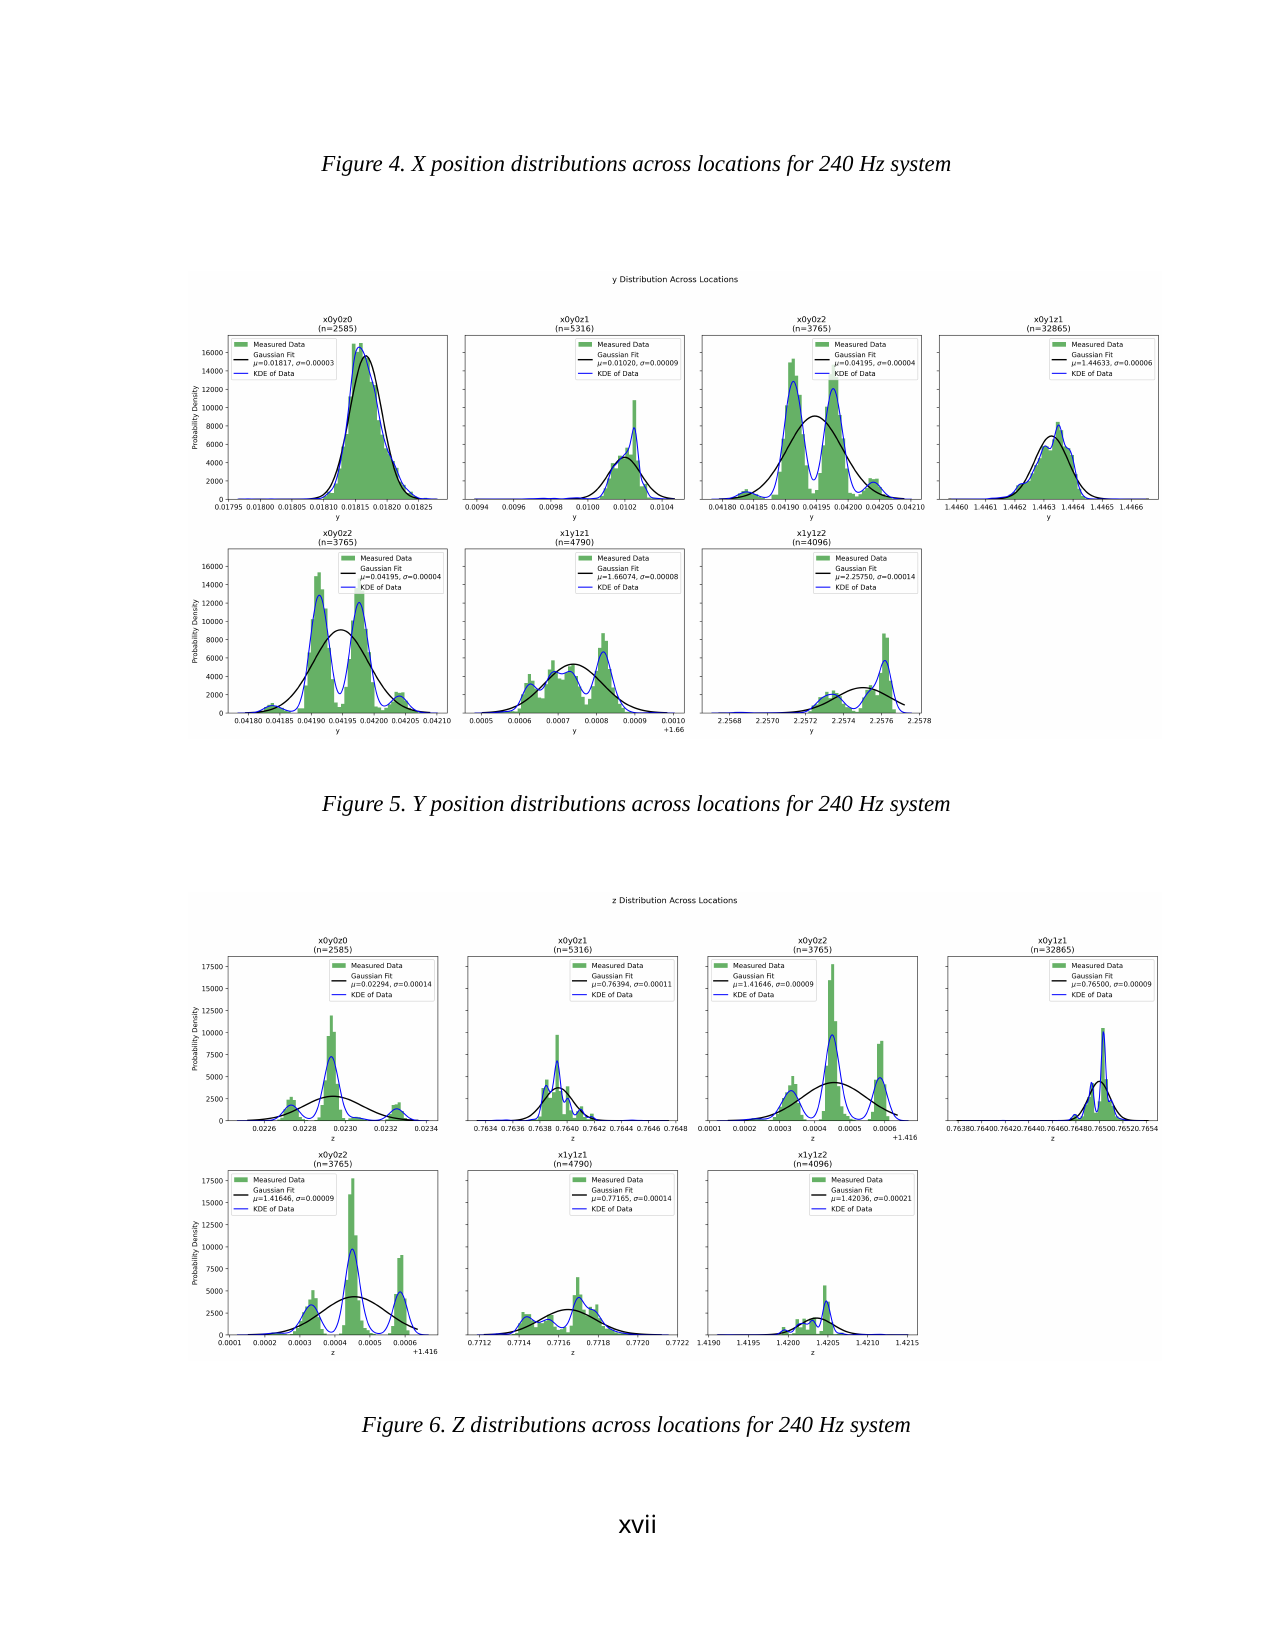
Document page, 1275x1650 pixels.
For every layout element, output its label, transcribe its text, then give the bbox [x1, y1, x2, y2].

picture [187, 892, 1163, 1361]
picture [187, 271, 1163, 739]
